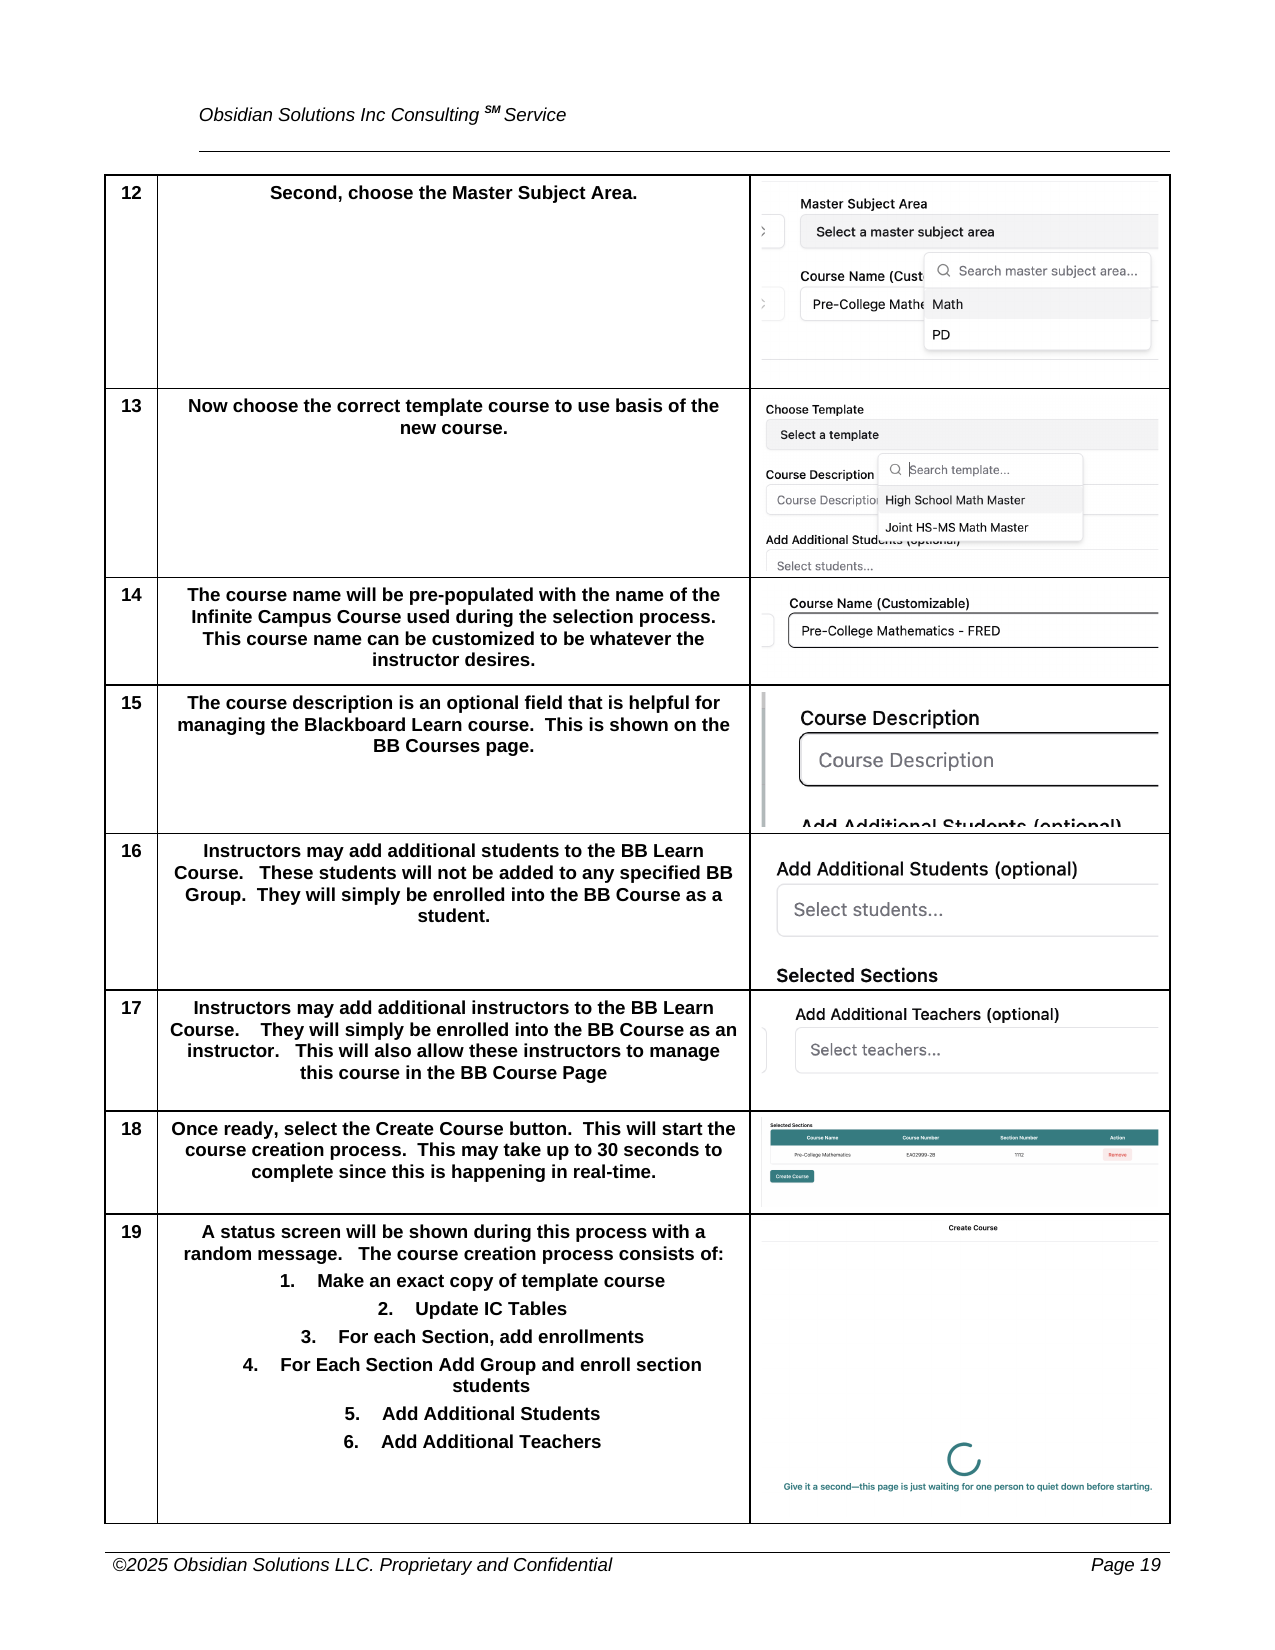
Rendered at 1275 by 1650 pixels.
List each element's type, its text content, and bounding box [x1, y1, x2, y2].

table_cell [751, 686, 1169, 832]
picture [761, 692, 1159, 827]
picture [761, 1117, 1159, 1207]
table_cell 16 [106, 834, 157, 989]
table_cell 18 [106, 1112, 157, 1213]
table_cell A status screen will be shown during this process with a random message. The course creation process consists of: Make an exact copy of template course Update IC Tables For each Section, add enrollments For Each Section Add Group and enroll section students Add Additional Students Add Additional Teachers [158, 1215, 749, 1523]
picture [761, 584, 1159, 678]
table_cell The course name will be pre-populated with the name of the Infinite Campus Course used during the selection process. This course name can be customized to be whatever the instructor desires. [158, 578, 749, 684]
table_cell Second, choose the Master Subject Area. [158, 176, 749, 387]
table_cell [751, 834, 1169, 989]
table_cell 19 [106, 1215, 157, 1523]
table_cell [751, 1112, 1169, 1213]
table_cell Once ready, select the Create Course button. This will start the course creation process. This may take up to 30 seconds to complete since this is happening in real-time. [158, 1112, 749, 1213]
table_cell 15 [106, 686, 157, 832]
table_cell [751, 578, 1169, 684]
picture [761, 181, 1159, 382]
table_cell [751, 1215, 1169, 1523]
picture [761, 997, 1159, 1104]
table_cell 17 [106, 991, 157, 1110]
table_cell 13 [106, 389, 157, 576]
picture [761, 840, 1159, 984]
table_cell Now choose the correct template course to use basis of the new course. [158, 389, 749, 576]
table_cell Instructors may add additional students to the BB Learn Course. These students will not be added to any specified BB Group. They will simply be enrolled into the BB Course as a student. [158, 834, 749, 989]
table_cell The course description is an optional field that is helpful for managing the Blackboard Learn course. This is shown on the BB Courses page. [158, 686, 749, 832]
table_cell Instructors may add additional instructors to the BB Learn Course. They will simply be enrolled into the BB Course as an instructor. This will also allow these instructors to manage this course in the BB Course Page [158, 991, 749, 1110]
table_cell 14 [106, 578, 157, 684]
table_cell 12 [106, 176, 157, 387]
table_cell [751, 176, 1169, 387]
picture [761, 1220, 1159, 1517]
table_cell [751, 991, 1169, 1110]
picture [761, 395, 1159, 571]
table_cell [751, 389, 1169, 576]
